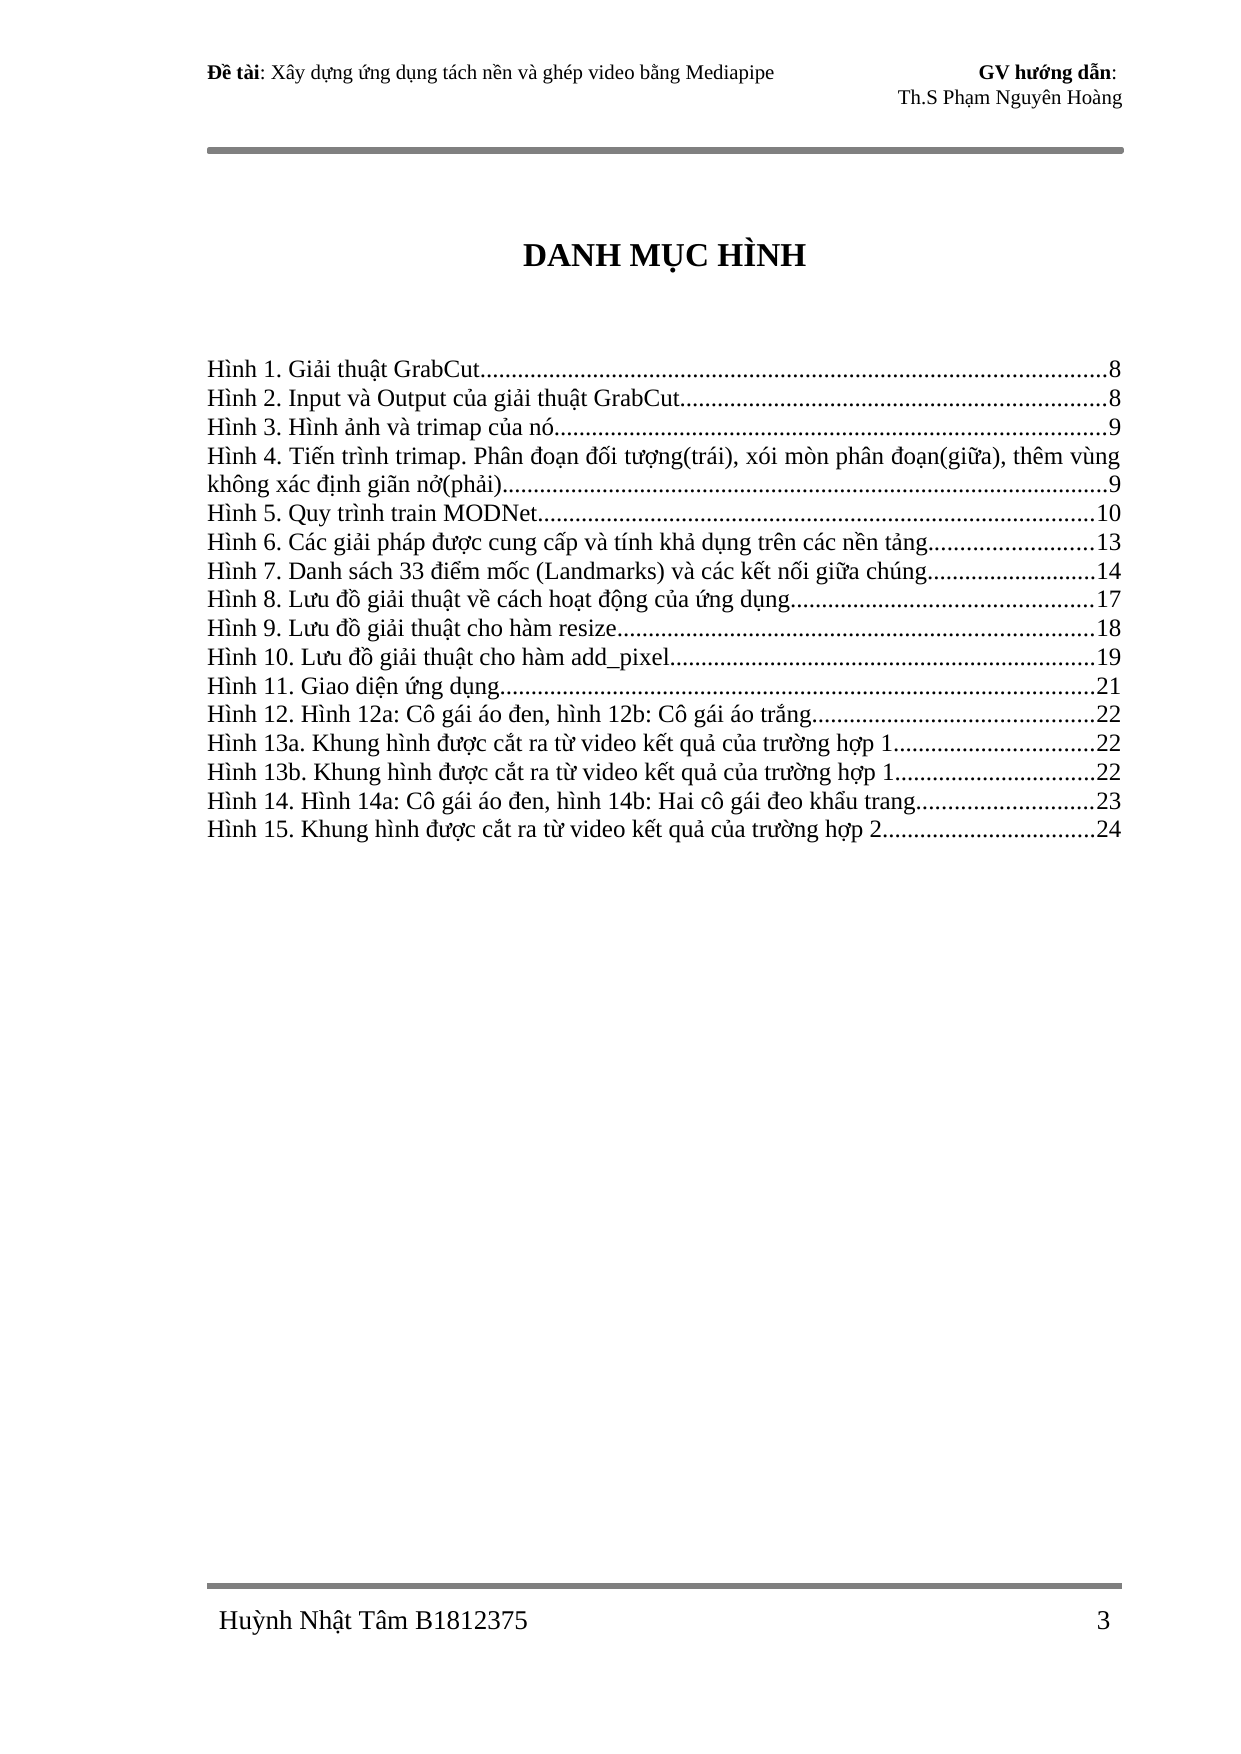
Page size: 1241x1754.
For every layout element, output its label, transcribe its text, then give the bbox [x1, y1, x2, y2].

text Hình 5. Quy trình train MODNet 10 [207, 498, 1122, 527]
text Hình 15. Khung hình được cắt ra từ video kết quả của trường hợp 2. 24 [207, 814, 1122, 843]
text Hình 7. Danh sách 33 điểm mốc (Landmarks) và các kết nối giữa chúng. 14 [207, 556, 1122, 584]
text Hình 10. Lưu đồ giải thuật cho hàm add_pixel. 19 [207, 642, 1122, 671]
text Hình 1. Giải thuật GrabCut 8 [207, 354, 1122, 383]
text Hình 4. Tiến trình trimap. Phân đoạn đối tượng(trái), xói mòn phân đoạn(giữa), thêm vùng không xác định giãn nở(phải). 9 [207, 441, 1122, 498]
text Hình 2. Input và Output của giải thuật GrabCut 8 [207, 383, 1122, 412]
text Hình 14. Hình 14a: Cô gái áo đen, hình 14b: Hai cô gái đeo khẩu trang. 23 [207, 786, 1122, 814]
text Hình 13a. Khung hình được cắt ra từ video kết quả của trường hợp 1. 22 [207, 728, 1122, 757]
text Hình 9. Lưu đồ giải thuật cho hàm resize. 18 [207, 613, 1122, 642]
text Hình 3. Hình ảnh và trimap của nó 9 [207, 412, 1122, 441]
text Hình 12. Hình 12a: Cô gái áo đen, hình 12b: Cô gái áo trắng. 22 [207, 699, 1122, 728]
text Hình 8. Lưu đồ giải thuật về cách hoạt động của ứng dụng. 17 [207, 584, 1122, 613]
text Hình 11. Giao diện ứng dụng. 21 [207, 671, 1122, 699]
text Hình 6. Các giải pháp được cung cấp và tính khả dụng trên các nền tảng. 13 [207, 527, 1122, 556]
text Hình 13b. Khung hình được cắt ra từ video kết quả của trường hợp 1. 22 [207, 757, 1122, 786]
subtitle DANH MỤC HÌNH [207, 236, 1122, 274]
